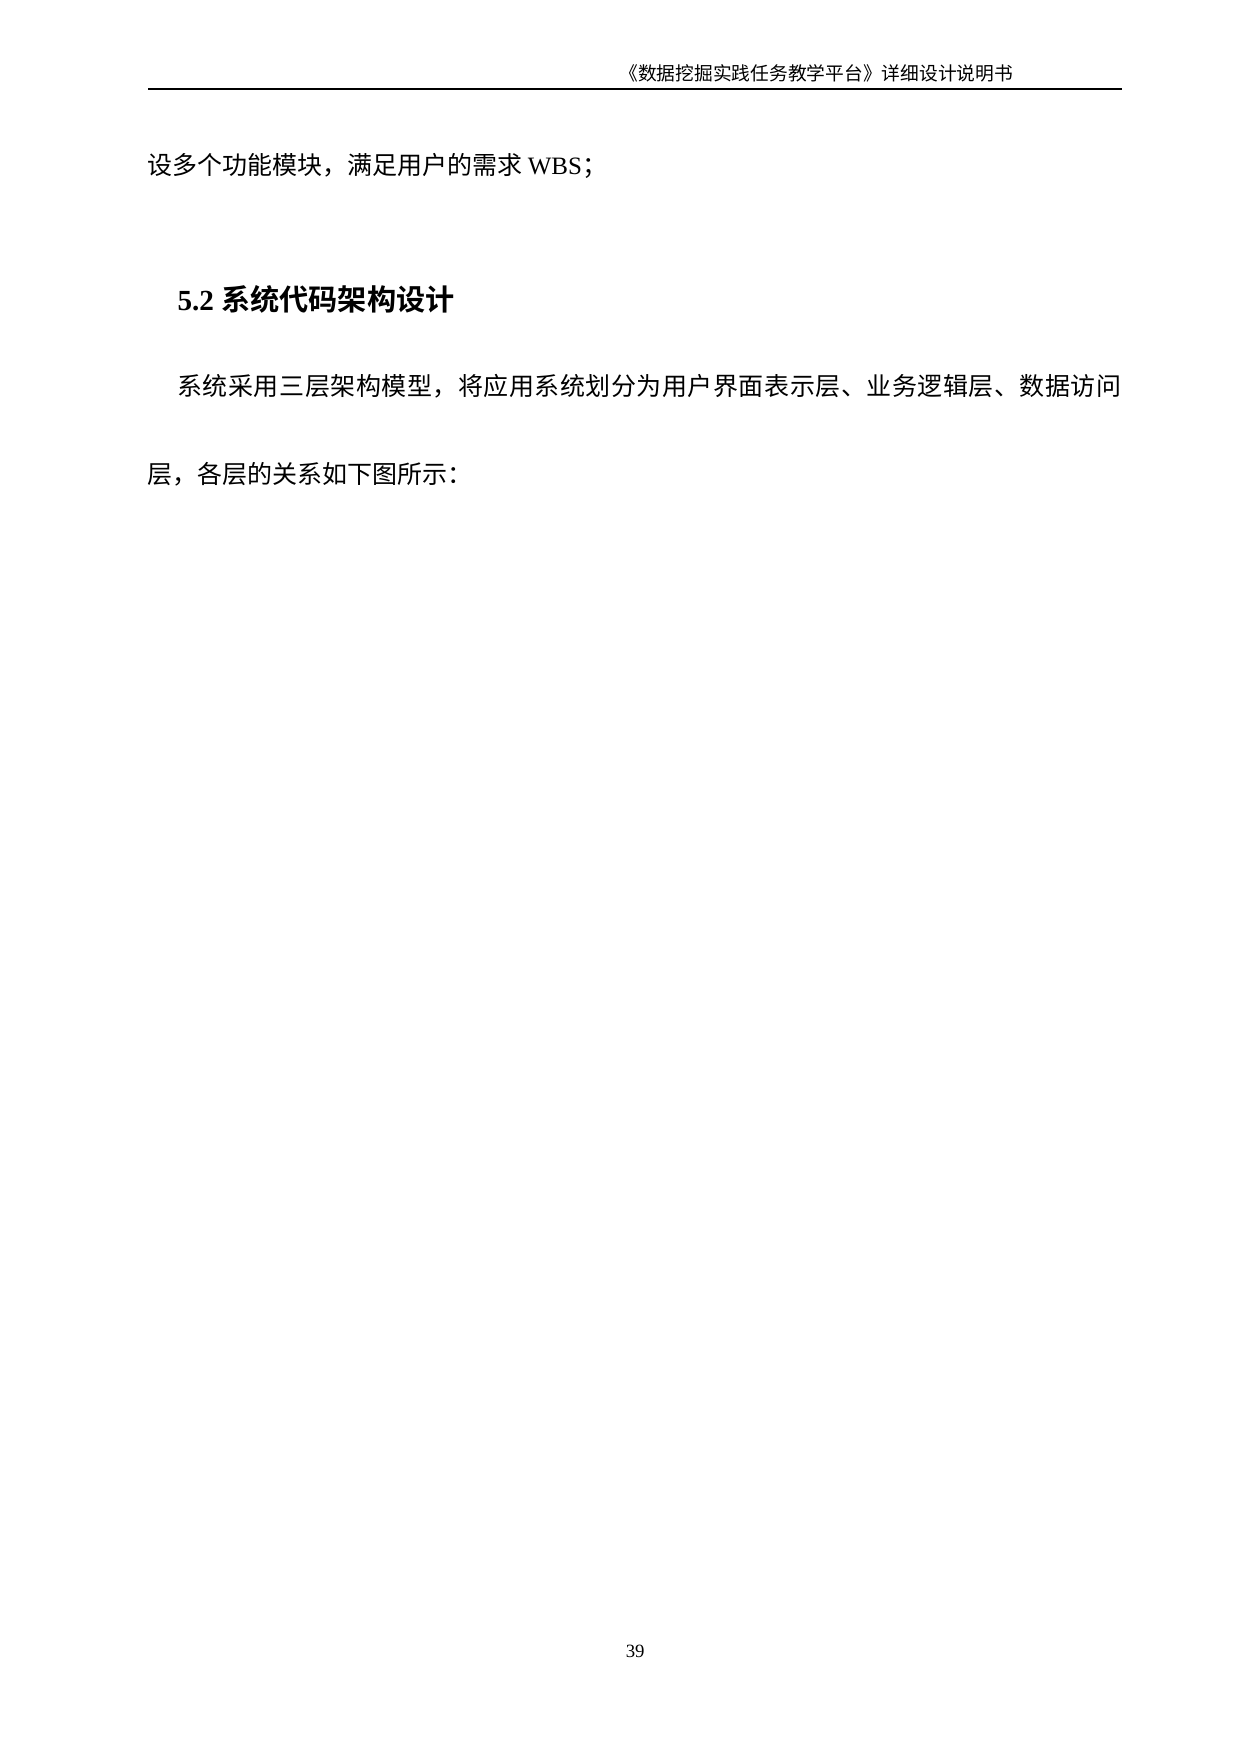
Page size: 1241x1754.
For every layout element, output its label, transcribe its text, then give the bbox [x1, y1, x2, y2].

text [148, 130, 1122, 198]
text 系统采用三层架构模型，将应用系统划分为用户界面表示层、业务逻辑层、数据访问层，各层的关系如下图所示： [148, 350, 1122, 506]
subtitle 系统代码架构设计 [177, 264, 1122, 332]
